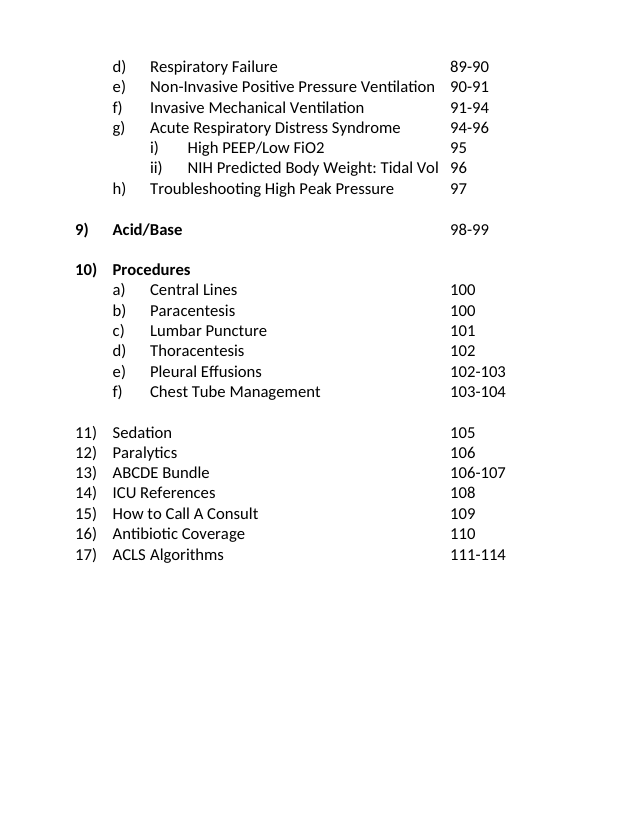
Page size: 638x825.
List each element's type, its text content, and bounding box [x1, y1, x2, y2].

list Non-Invasive Positive Pressure Ventilation 90-91 [112, 77, 562, 97]
list Sedation 105 [75, 422, 562, 442]
list Troubleshooting High Peak Pressure 97 [112, 178, 562, 198]
list Central Lines 100 [112, 280, 562, 300]
list Antibiotic Coverage 110 [75, 523, 562, 544]
list High PEEP/Low FiO2 95 [150, 137, 562, 158]
list Thoracentesis 102 [112, 341, 562, 361]
list ACLS Algorithms 111-114 [75, 544, 562, 564]
list Pleural Effusions 102-103 [112, 361, 562, 381]
list Paracentesis 100 [112, 300, 562, 320]
list Acid/Base 98-99 [75, 219, 562, 239]
list Paralytics 106 [75, 442, 562, 462]
list Acute Respiratory Distress Syndrome 94-96 [112, 117, 562, 137]
list Procedures [75, 259, 562, 280]
list ABCDE Bundle 106-107 [75, 462, 562, 483]
list Chest Tube Management 103-104 [112, 381, 562, 402]
list Respiratory Failure 89-90 [112, 56, 562, 77]
list ICU References 108 [75, 483, 562, 503]
list NIH Predicted Body Weight: Tidal Vol 96 [150, 158, 562, 178]
list Lumbar Puncture 101 [112, 320, 562, 341]
list How to Call A Consult 109 [75, 503, 562, 523]
list Invasive Mechanical Ventilation 91-94 [112, 97, 562, 117]
